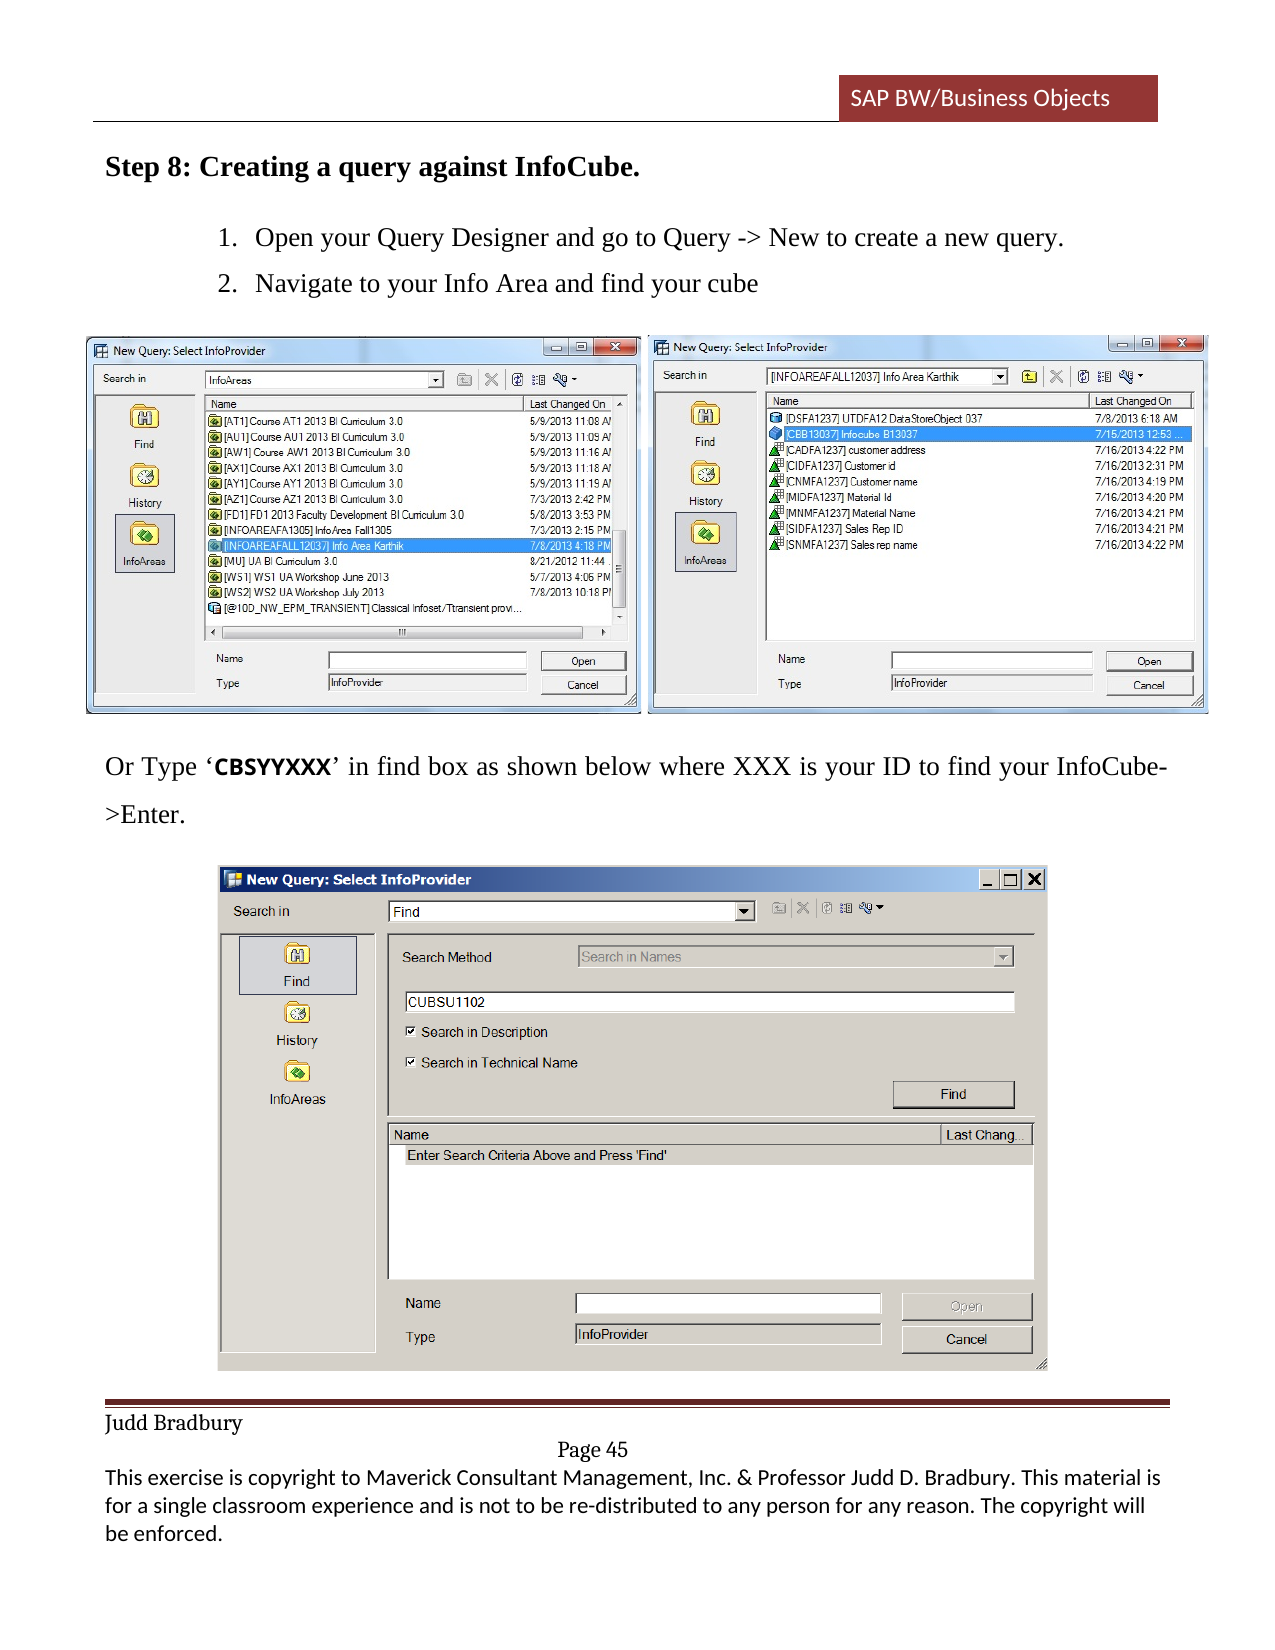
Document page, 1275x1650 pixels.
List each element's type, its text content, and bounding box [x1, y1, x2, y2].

text Step 8: Creating a query against InfoCube. [105, 149, 1170, 183]
list Open your Query Designer and go to Query -> New to create a new query. [217, 221, 1170, 252]
picture [217, 865, 1048, 1371]
list Navigate to your Info Area and find your cube [217, 267, 1170, 298]
picture [647, 335, 1209, 714]
picture [86, 336, 642, 714]
text Or Type ‘CBSYYXXX’ in find box as shown below where XXX is your ID to find your InfoCube->Enter. [105, 750, 1170, 829]
